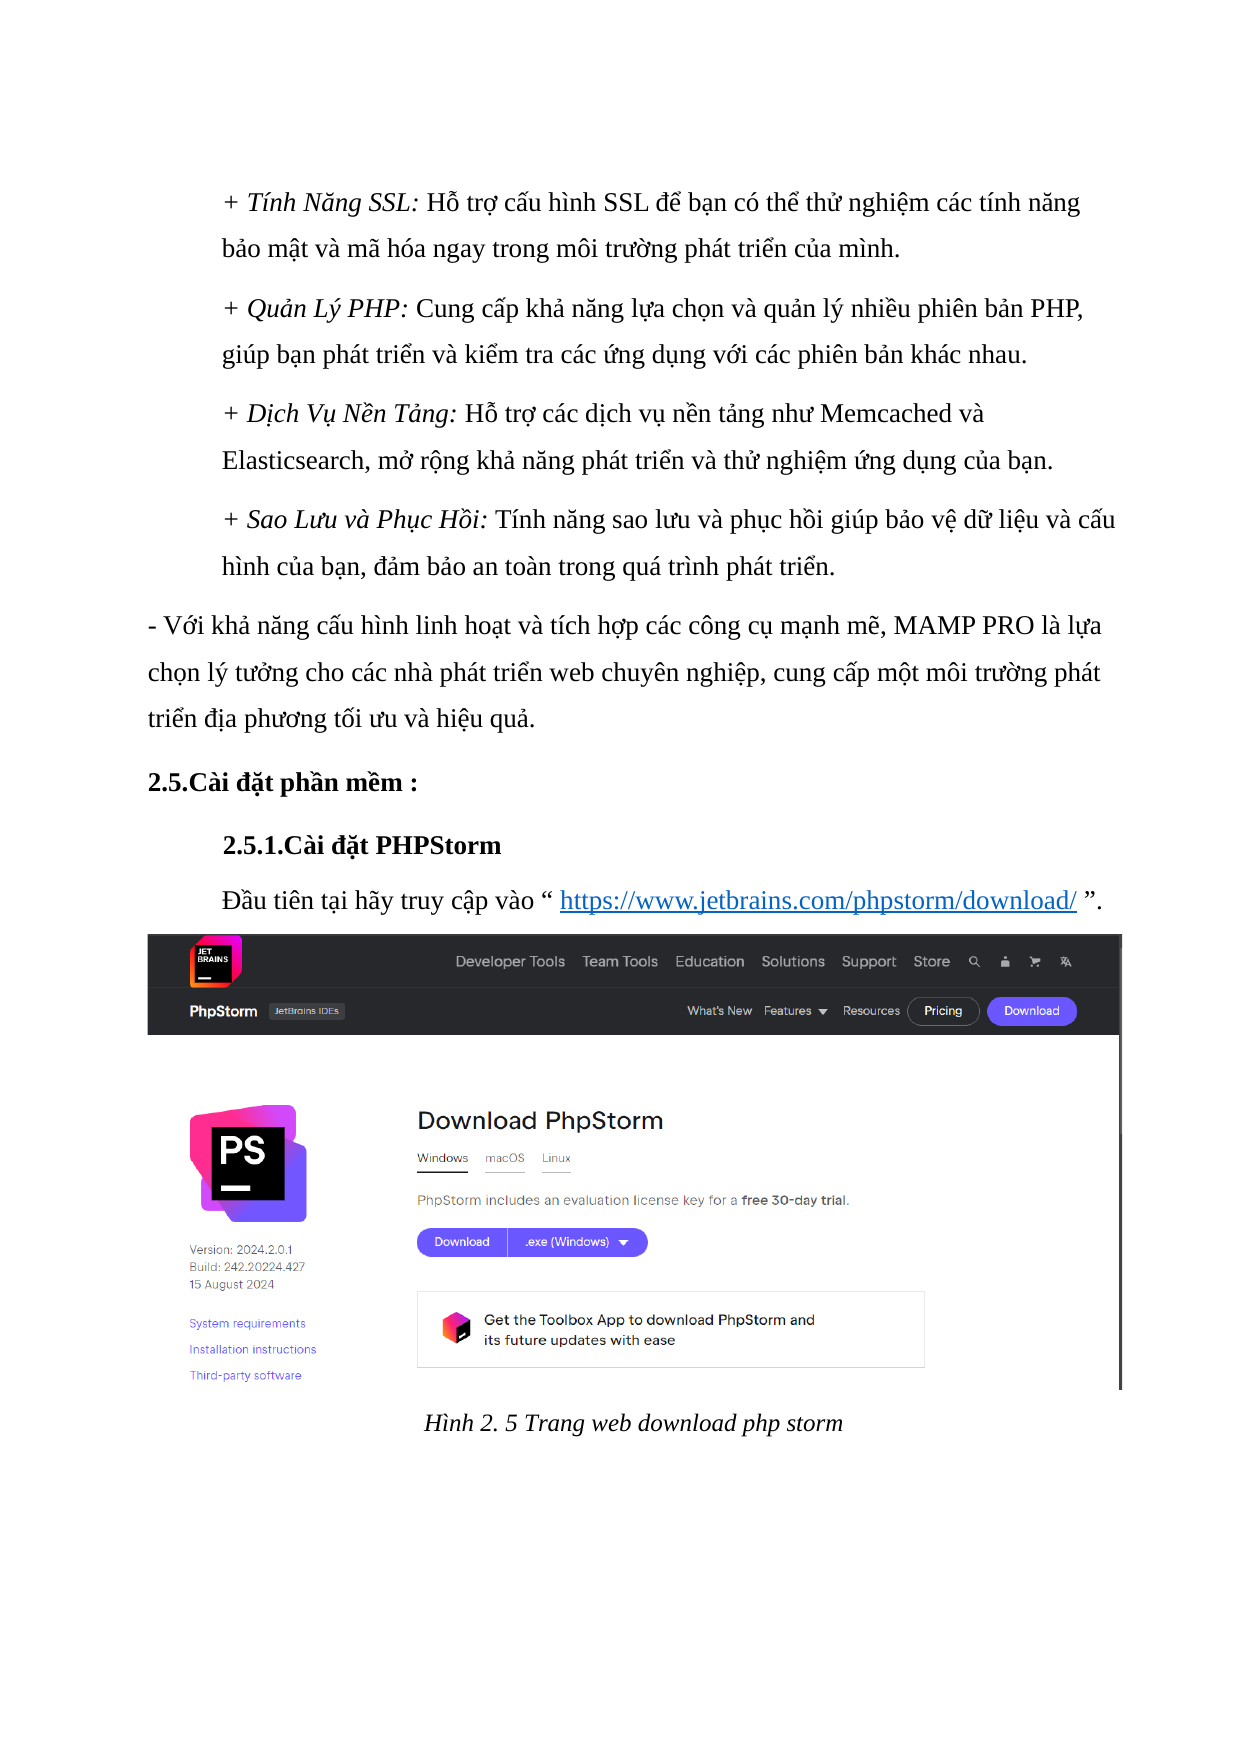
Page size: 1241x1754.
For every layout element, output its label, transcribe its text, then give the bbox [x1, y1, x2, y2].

text + Dịch Vụ Nền Tảng: Hỗ trợ các dịch vụ nền tảng như Memcached và Elasticsearch, mở rộng khả năng phát triển và thử nghiệm ứng dụng của bạn. [222, 398, 1122, 475]
text + Sao Lưu và Phục Hồi: Tính năng sao lưu và phục hồi giúp bảo vệ dữ liệu và cấu hình của bạn, đảm bảo an toàn trong quá trình phát triển. [222, 503, 1122, 581]
text Đầu tiên tại hãy truy cập vào “ https://www.jetbrains.com/phpstorm/download/ ”. [148, 884, 1122, 915]
subtitle 2.5.1.Cài đặt PHPStorm [148, 829, 1122, 860]
text - Với khả năng cấu hình linh hoạt và tích hợp các công cụ mạnh mẽ, MAMP PRO là lựa chọn lý tưởng cho các nhà phát triển web chuyên nghiệp, cung cấp một môi trường phát triển địa phương tối ưu và hiệu quả. [148, 609, 1122, 734]
text Hình 2. 5 Trang web download php storm [148, 1408, 1122, 1437]
text + Tính Năng SSL: Hỗ trợ cấu hình SSL để bạn có thể thử nghiệm các tính năng bảo mật và mã hóa ngay trong môi trường phát triển của mình. [222, 186, 1122, 264]
subtitle 2.5.Cài đặt phần mềm : [148, 766, 1122, 797]
picture [147, 934, 1123, 1390]
text + Quản Lý PHP: Cung cấp khả năng lựa chọn và quản lý nhiều phiên bản PHP, giúp bạn phát triển và kiểm tra các ứng dụng với các phiên bản khác nhau. [222, 292, 1122, 369]
